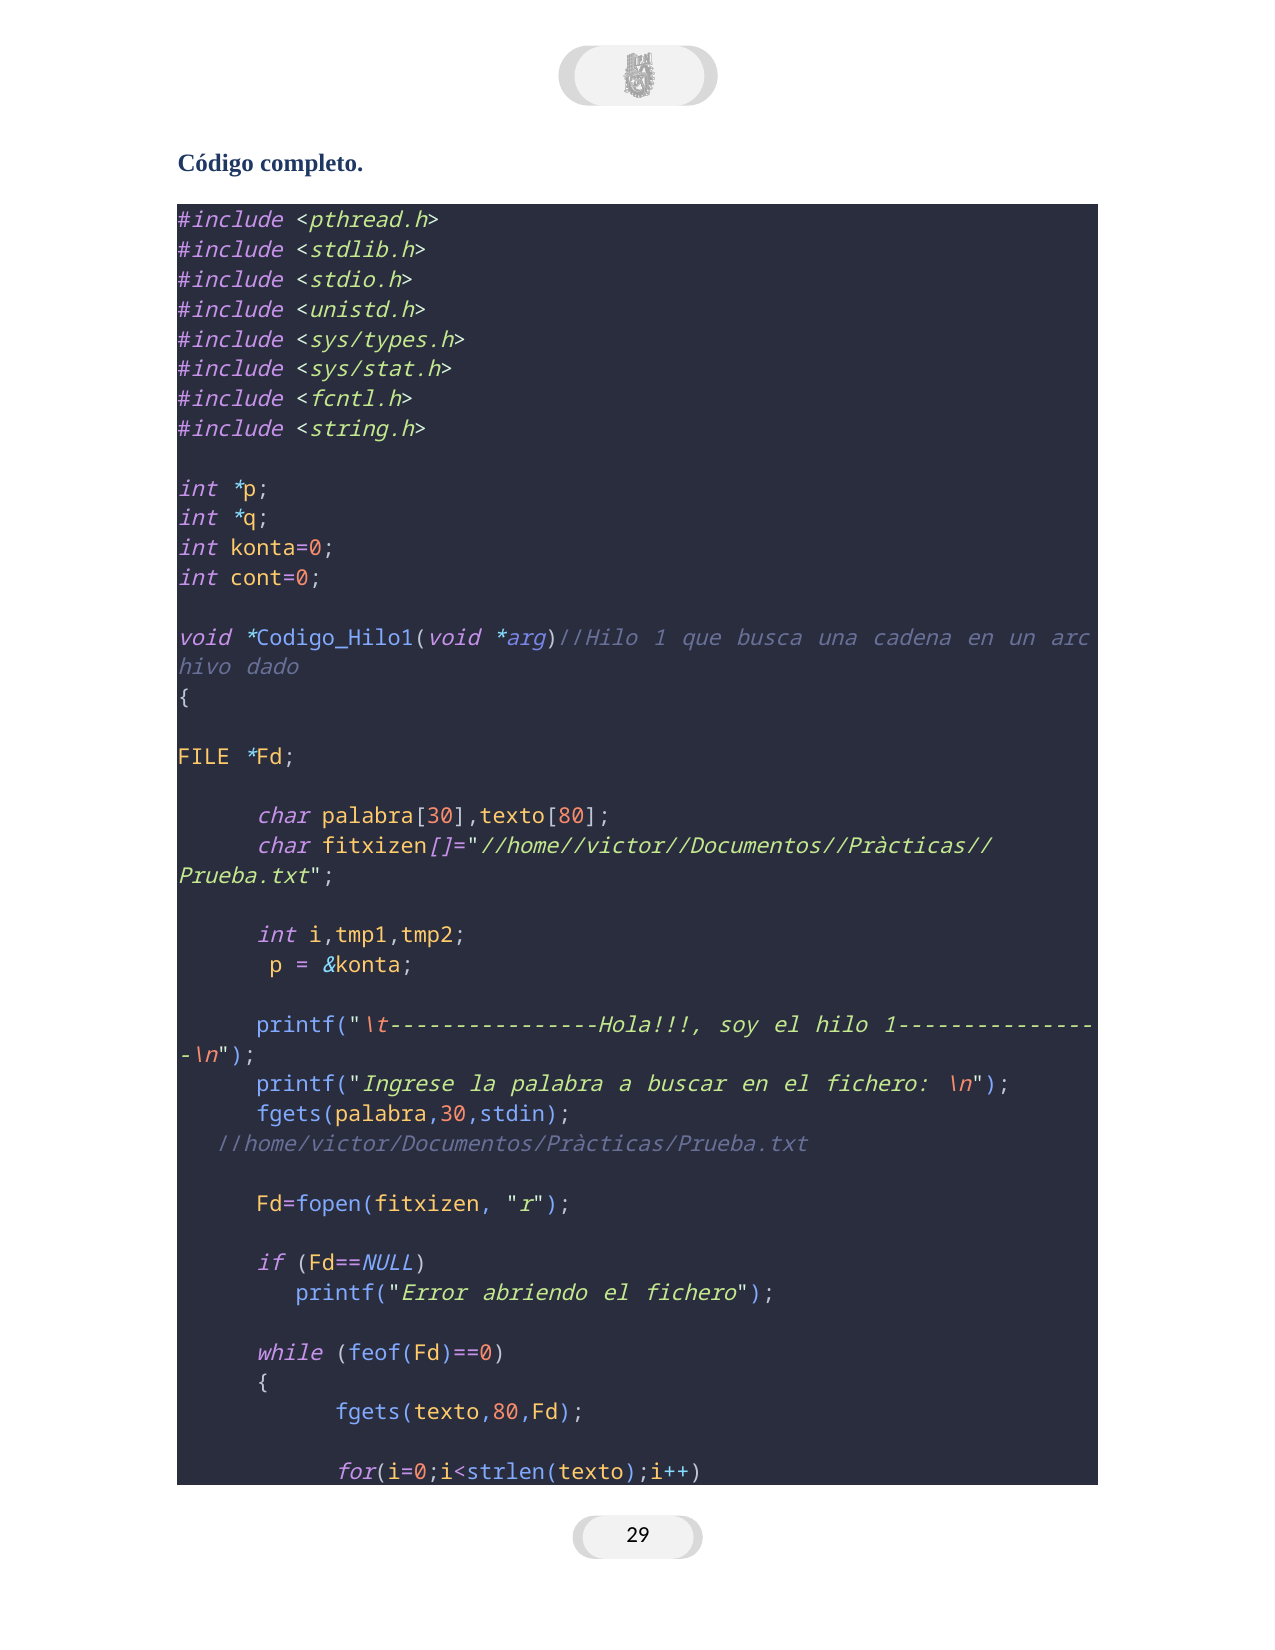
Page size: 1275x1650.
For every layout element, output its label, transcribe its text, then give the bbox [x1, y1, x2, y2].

text #include <string.h> [177, 413, 1098, 443]
text int i,tmp1,tmp2; [177, 919, 1098, 949]
text #include <fcntl.h> [177, 383, 1098, 413]
text #include <unistd.h> [177, 294, 1098, 323]
text fgets(palabra,30,stdin); [177, 1098, 1098, 1128]
text int *p; [177, 472, 1098, 502]
text #include <pthread.h> [177, 204, 1098, 234]
text printf("Ingrese la palabra a buscar en el fichero: \n"); [177, 1068, 1098, 1098]
text Fd=fopen(fitxizen, "r"); [177, 1187, 1098, 1217]
text p = &konta; [177, 949, 1098, 979]
text void *Codigo_Hilo1(void *arg)//Hilo 1 que busca una cadena en un archivo dado [177, 621, 1098, 681]
text int konta=0; [177, 532, 1098, 562]
text #include <sys/stat.h> [177, 353, 1098, 383]
text if (Fd==NULL) [177, 1247, 1098, 1277]
text #include <sys/types.h> [177, 323, 1098, 353]
text char fitxizen[]="//home//victor//Documentos//Pràcticas//Prueba.txt"; [177, 830, 1098, 889]
text #include <stdlib.h> [177, 234, 1098, 264]
text char palabra[30],texto[80]; [177, 800, 1098, 830]
text //home/victor/Documentos/Pràcticas/Prueba.txt [177, 1128, 1098, 1158]
picture [616, 51, 662, 99]
text { [177, 1366, 1098, 1396]
text int cont=0; [177, 562, 1098, 592]
text #include <stdio.h> [177, 264, 1098, 294]
text printf("Error abriendo el fichero"); [177, 1277, 1098, 1307]
text { [177, 681, 1098, 711]
subtitle Código completo. [177, 148, 1098, 176]
text for(i=0;i<strlen(texto);i++) [177, 1456, 1098, 1485]
text while (feof(Fd)==0) [177, 1336, 1098, 1366]
text FILE *Fd; [177, 741, 1098, 770]
text fgets(texto,80,Fd); [177, 1396, 1098, 1426]
text printf("\t----------------Hola!!!, soy el hilo 1----------------\n"); [177, 1009, 1098, 1068]
text int *q; [177, 502, 1098, 532]
